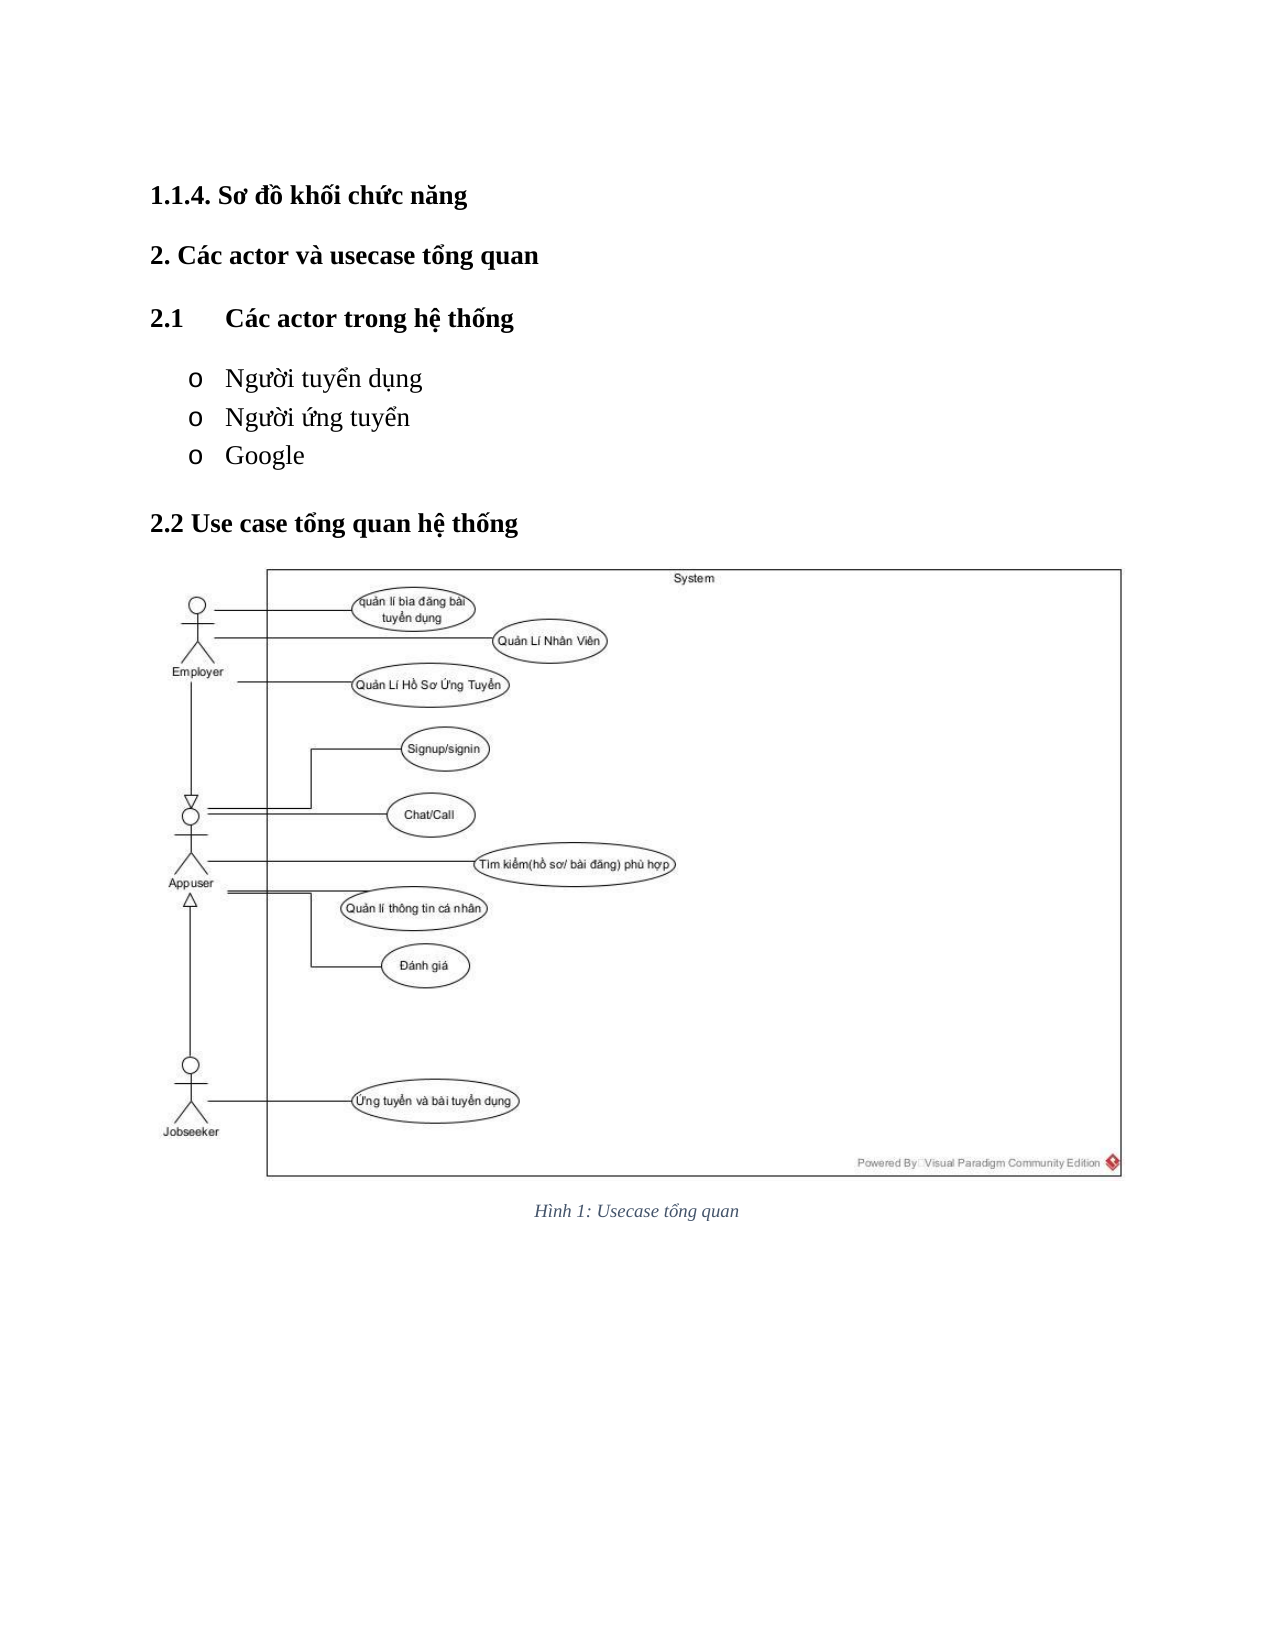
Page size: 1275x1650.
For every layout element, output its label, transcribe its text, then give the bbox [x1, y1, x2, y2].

picture [150, 567, 1125, 1181]
subtitle Các actor trong hệ thống [150, 302, 1125, 333]
list Google [187, 439, 1125, 473]
subtitle 2.2 Use case tổng quan hệ thống [150, 507, 1125, 538]
text Hình 1: Usecase tổng quan [150, 1200, 1125, 1221]
list Người ứng tuyển [187, 401, 1125, 434]
list Người tuyển dụng [187, 362, 1125, 396]
subtitle 2. Các actor và usecase tổng quan [150, 239, 1125, 271]
subtitle 1.1.4. Sơ đồ khối chức năng [150, 179, 1125, 210]
